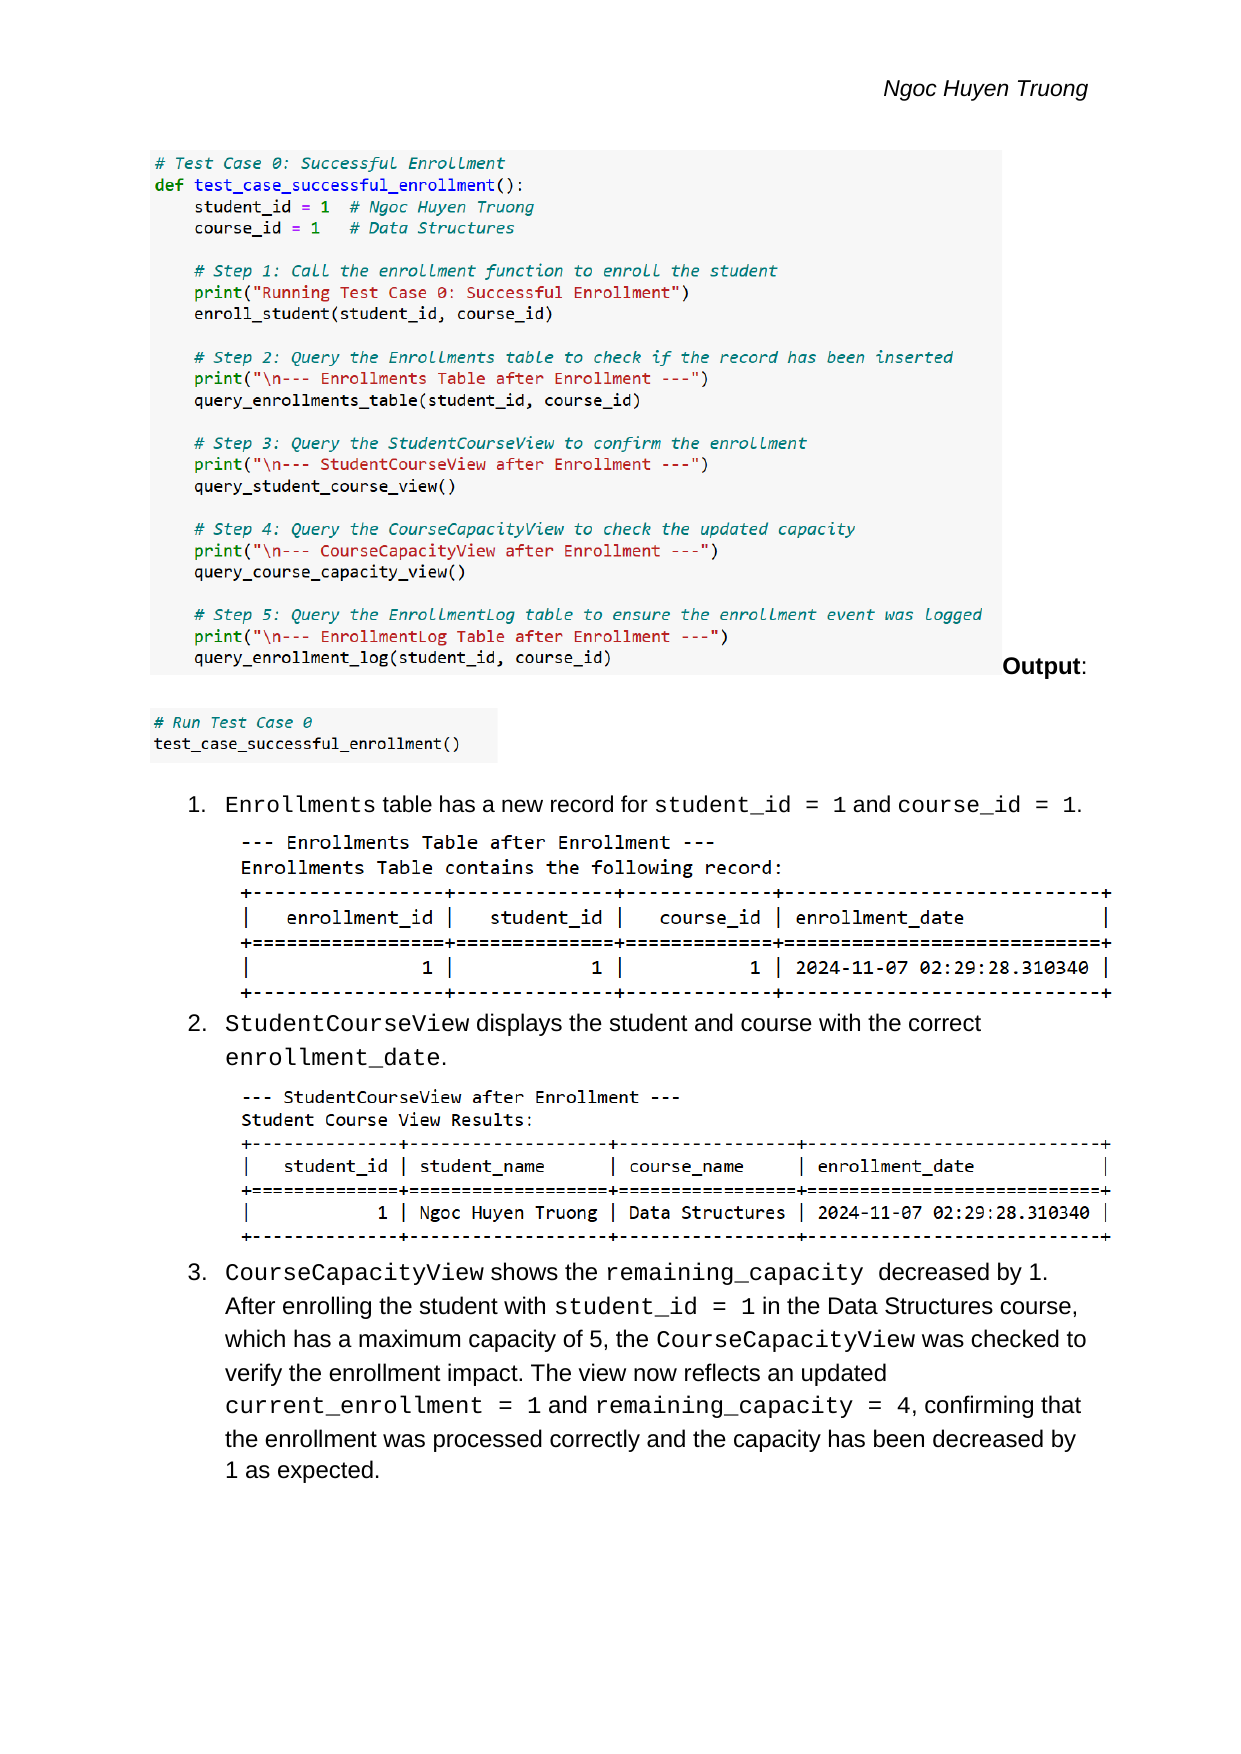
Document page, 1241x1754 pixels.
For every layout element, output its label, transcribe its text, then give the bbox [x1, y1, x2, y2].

picture [150, 150, 1003, 675]
list CourseCapacityView shows the remaining_capacity decreased by 1. After enrolling the student with student_id = 1 in the Data Structures course, which has a maximum capacity of 5, the CourseCapacityView was checked to verify the enrollment impact. The view now reflects an updated current_enrollment = 1 and remaining_capacity = 4, confirming that the enrollment was processed correctly and the capacity has been decreased by 1 as expected. [187, 1258, 1090, 1484]
picture [225, 1076, 1126, 1254]
picture [150, 708, 498, 763]
picture [225, 823, 1134, 1005]
